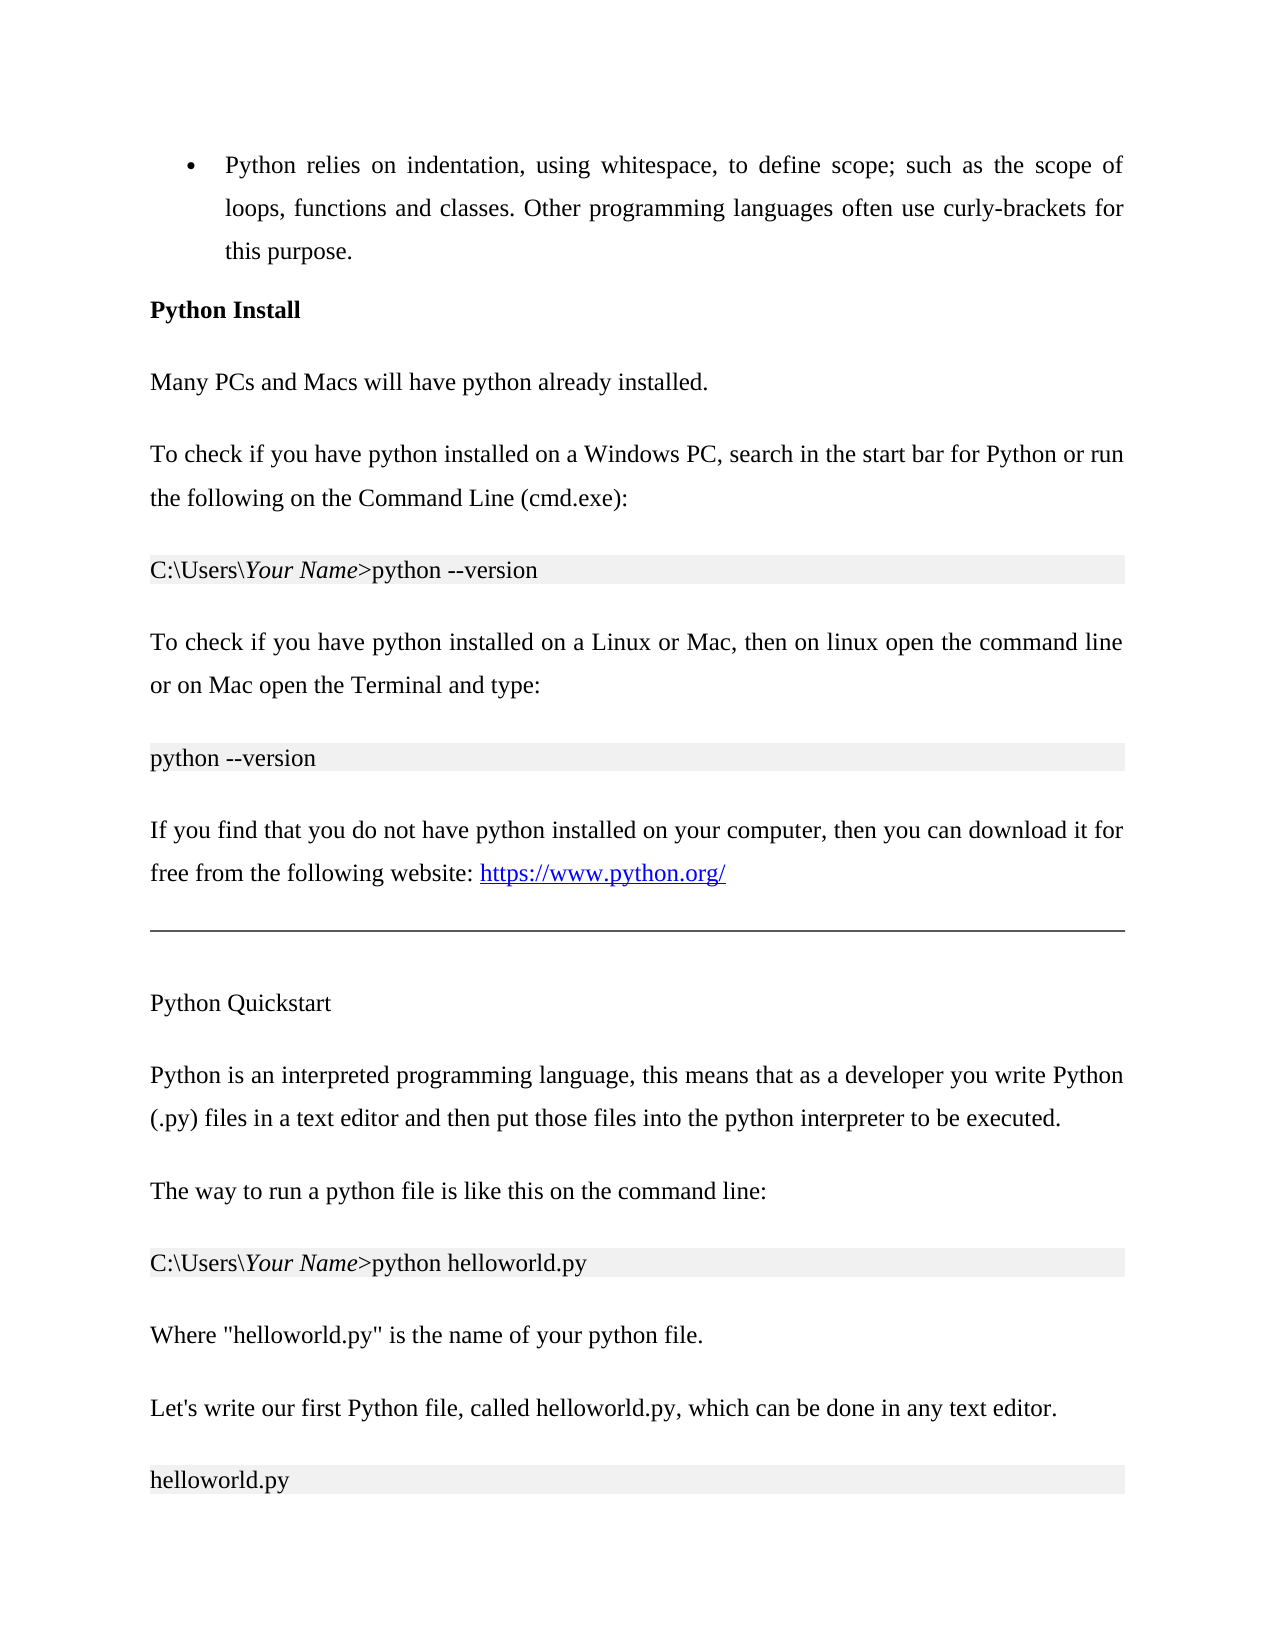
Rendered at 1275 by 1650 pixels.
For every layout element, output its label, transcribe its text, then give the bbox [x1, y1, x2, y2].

text To check if you have python installed on a Linux or Mac, then on linux open the command line or on Mac open the Terminal and type: [150, 627, 1125, 699]
text To check if you have python installed on a Windows PC, search in the start bar for Python or run the following on the Command Line (cmd.exe): [150, 439, 1125, 511]
subtitle Python Quickstart [150, 988, 1125, 1017]
text Let's write our first Python file, called helloworld.py, which can be done in any text editor. [150, 1393, 1125, 1421]
list Python relies on indentation, using whitespace, to define scope; such as the scope of loops, functions and classes. Other programming languages often use curly-brackets for this purpose. [187, 150, 1125, 265]
text Python is an interpreted programming language, this means that as a developer you write Python (.py) files in a text editor and then put those files into the python interpreter to be executed. [150, 1060, 1125, 1132]
text C:\Users\Your Name>python helloworld.py [150, 1248, 1125, 1277]
text helloworld.py [150, 1465, 1125, 1494]
subtitle Python Install [150, 295, 1125, 324]
text Where "helloworld.py" is the name of your python file. [150, 1320, 1125, 1349]
text If you find that you do not have python installed on your computer, then you can download it for free from the following website: https://www.python.org/ [150, 815, 1125, 887]
text Many PCs and Macs will have python already installed. [150, 367, 1125, 396]
text The way to run a python file is like this on the command line: [150, 1176, 1125, 1204]
text C:\Users\Your Name>python --version [150, 555, 1125, 584]
text python --version [150, 743, 1125, 771]
